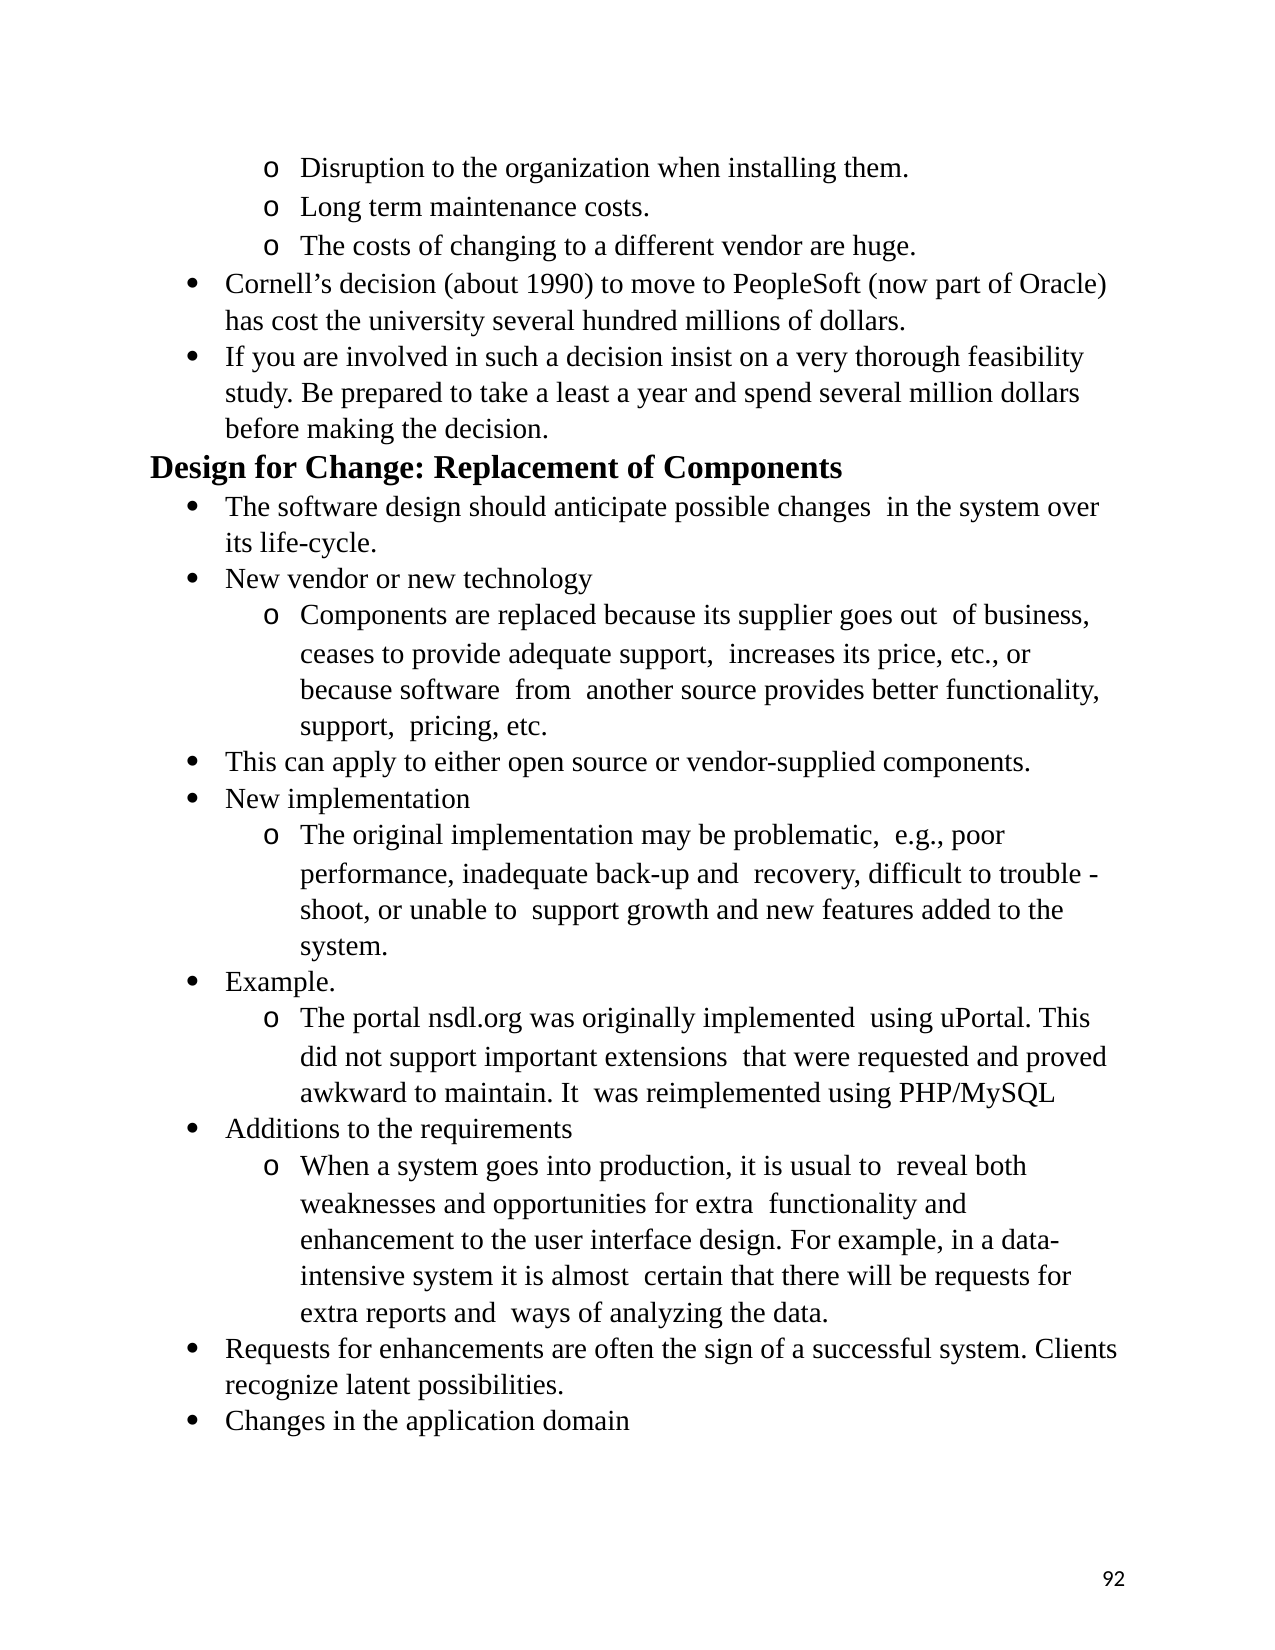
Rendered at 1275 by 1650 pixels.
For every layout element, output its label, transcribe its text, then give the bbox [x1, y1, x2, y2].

list Requests for enhancements are often the sign of a successful system. Clients recognize latent possibilities. [187, 1331, 1125, 1401]
list The portal nsdl.org was originally implemented using uPortal. This did not support important extensions that were requested and proved awkward to maintain. It was reimplemented using PHP/MySQL [262, 1000, 1125, 1109]
list Components are replaced because its supplier goes out of business, ceases to provide adequate support, increases its price, etc., or because software from another source provides better functionality, support, pricing, etc. [262, 597, 1125, 742]
list Additions to the requirements [187, 1111, 1125, 1145]
subtitle Design for Change: Replacement of Components [150, 447, 1125, 486]
list The original implementation may be problematic, e.g., poor performance, inadequate back-up and recovery, difficult to trouble - shoot, or unable to support growth and new features added to the system. [262, 817, 1125, 962]
list If you are involved in such a decision insist on a very thorough feasibility study. Be prepared to take a least a year and spend several million dollars before making the decision. [187, 339, 1125, 445]
list Changes in the application domain [187, 1403, 1125, 1437]
list The software design should anticipate possible changes in the system over its life-cycle. [187, 489, 1125, 559]
list New vendor or new technology [187, 561, 1125, 595]
list Long term maintenance costs. [262, 189, 1125, 225]
list This can apply to either open source or vendor-supplied components. [187, 744, 1125, 778]
list New implementation [187, 781, 1125, 814]
list Example. [187, 964, 1125, 998]
list The costs of changing to a different vendor are huge. [262, 228, 1125, 264]
list Disruption to the organization when installing them. [262, 150, 1125, 186]
list When a system goes into production, it is usual to reveal both weaknesses and opportunities for extra functionality and enhancement to the user interface design. For example, in a data-intensive system it is almost certain that there will be requests for extra reports and ways of analyzing the data. [262, 1148, 1125, 1328]
list Cornell’s decision (about 1990) to move to PeopleSoft (now part of Oracle) has cost the university several hundred millions of dollars. [187, 267, 1125, 336]
